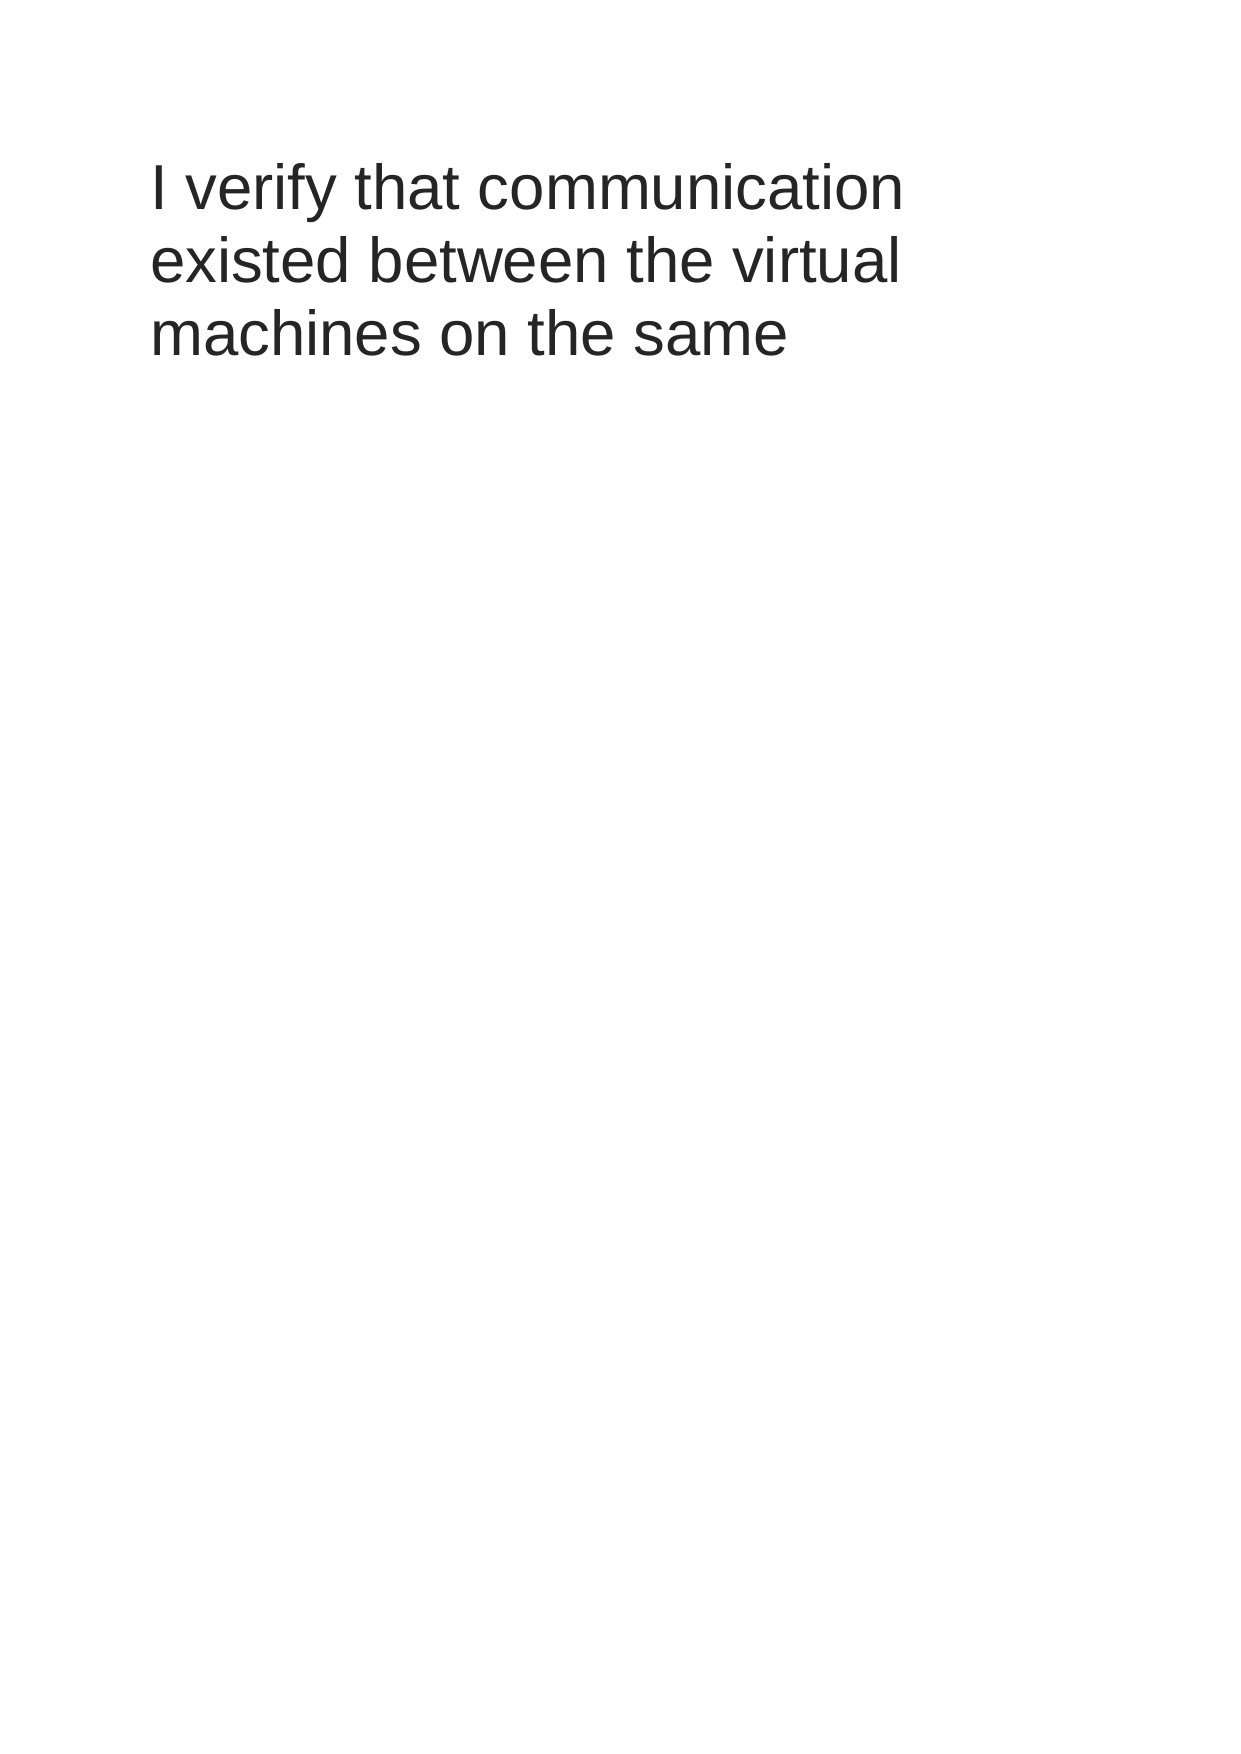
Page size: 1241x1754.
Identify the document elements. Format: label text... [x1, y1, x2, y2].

text I verify that communication existed between the virtual machines on the same [150, 150, 1090, 369]
